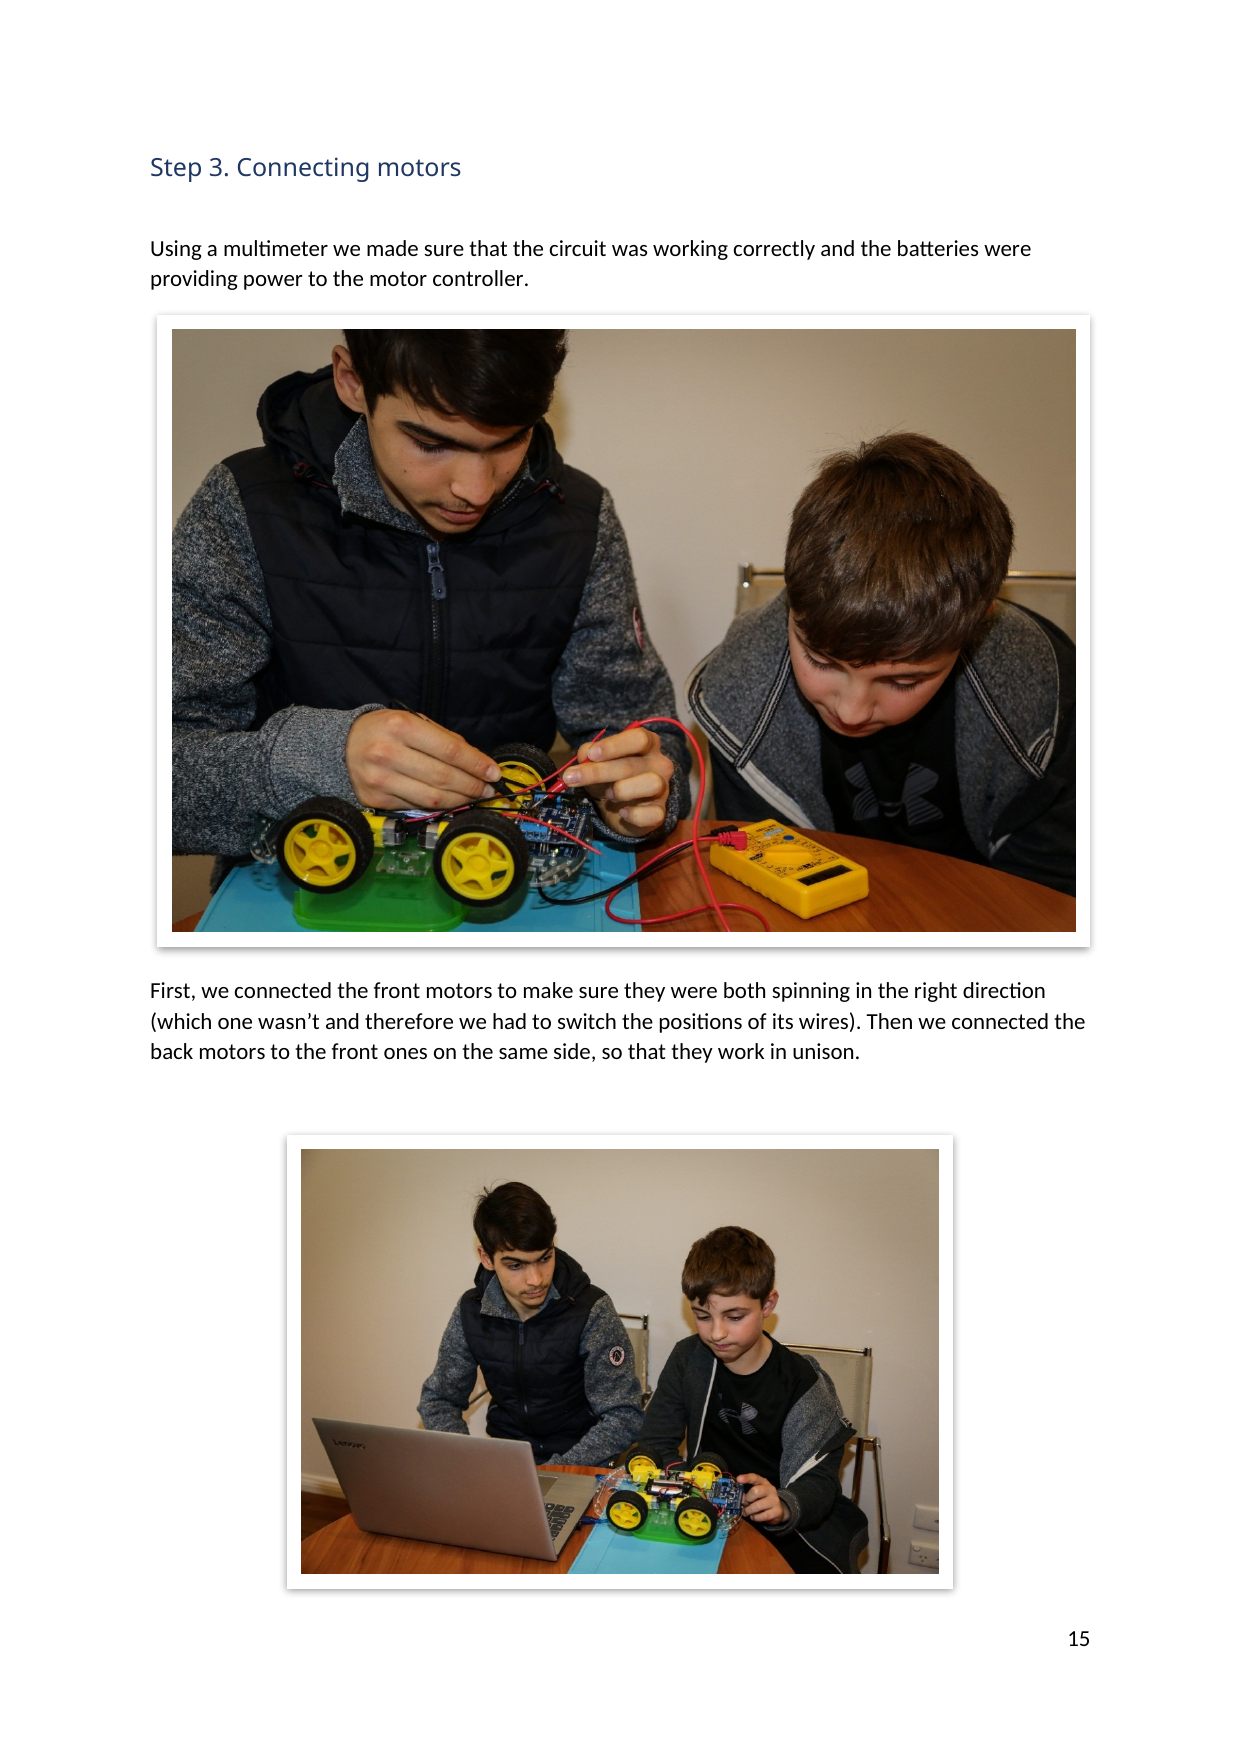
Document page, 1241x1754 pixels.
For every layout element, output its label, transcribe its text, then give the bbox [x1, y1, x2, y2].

text Using a multimeter we made sure that the circuit was working correctly and the batteries were providing power to the motor controller. [150, 234, 1090, 292]
text First, we connected the front motors to make sure they were both spinning in the right direction (which one wasn’t and therefore we had to switch the positions of its wires). Then we connected the back motors to the front ones on the same side, so that they work in unison. [150, 977, 1090, 1065]
picture [172, 329, 1076, 932]
subtitle Step 3. Connecting motors [150, 150, 1090, 184]
picture [301, 1149, 939, 1574]
